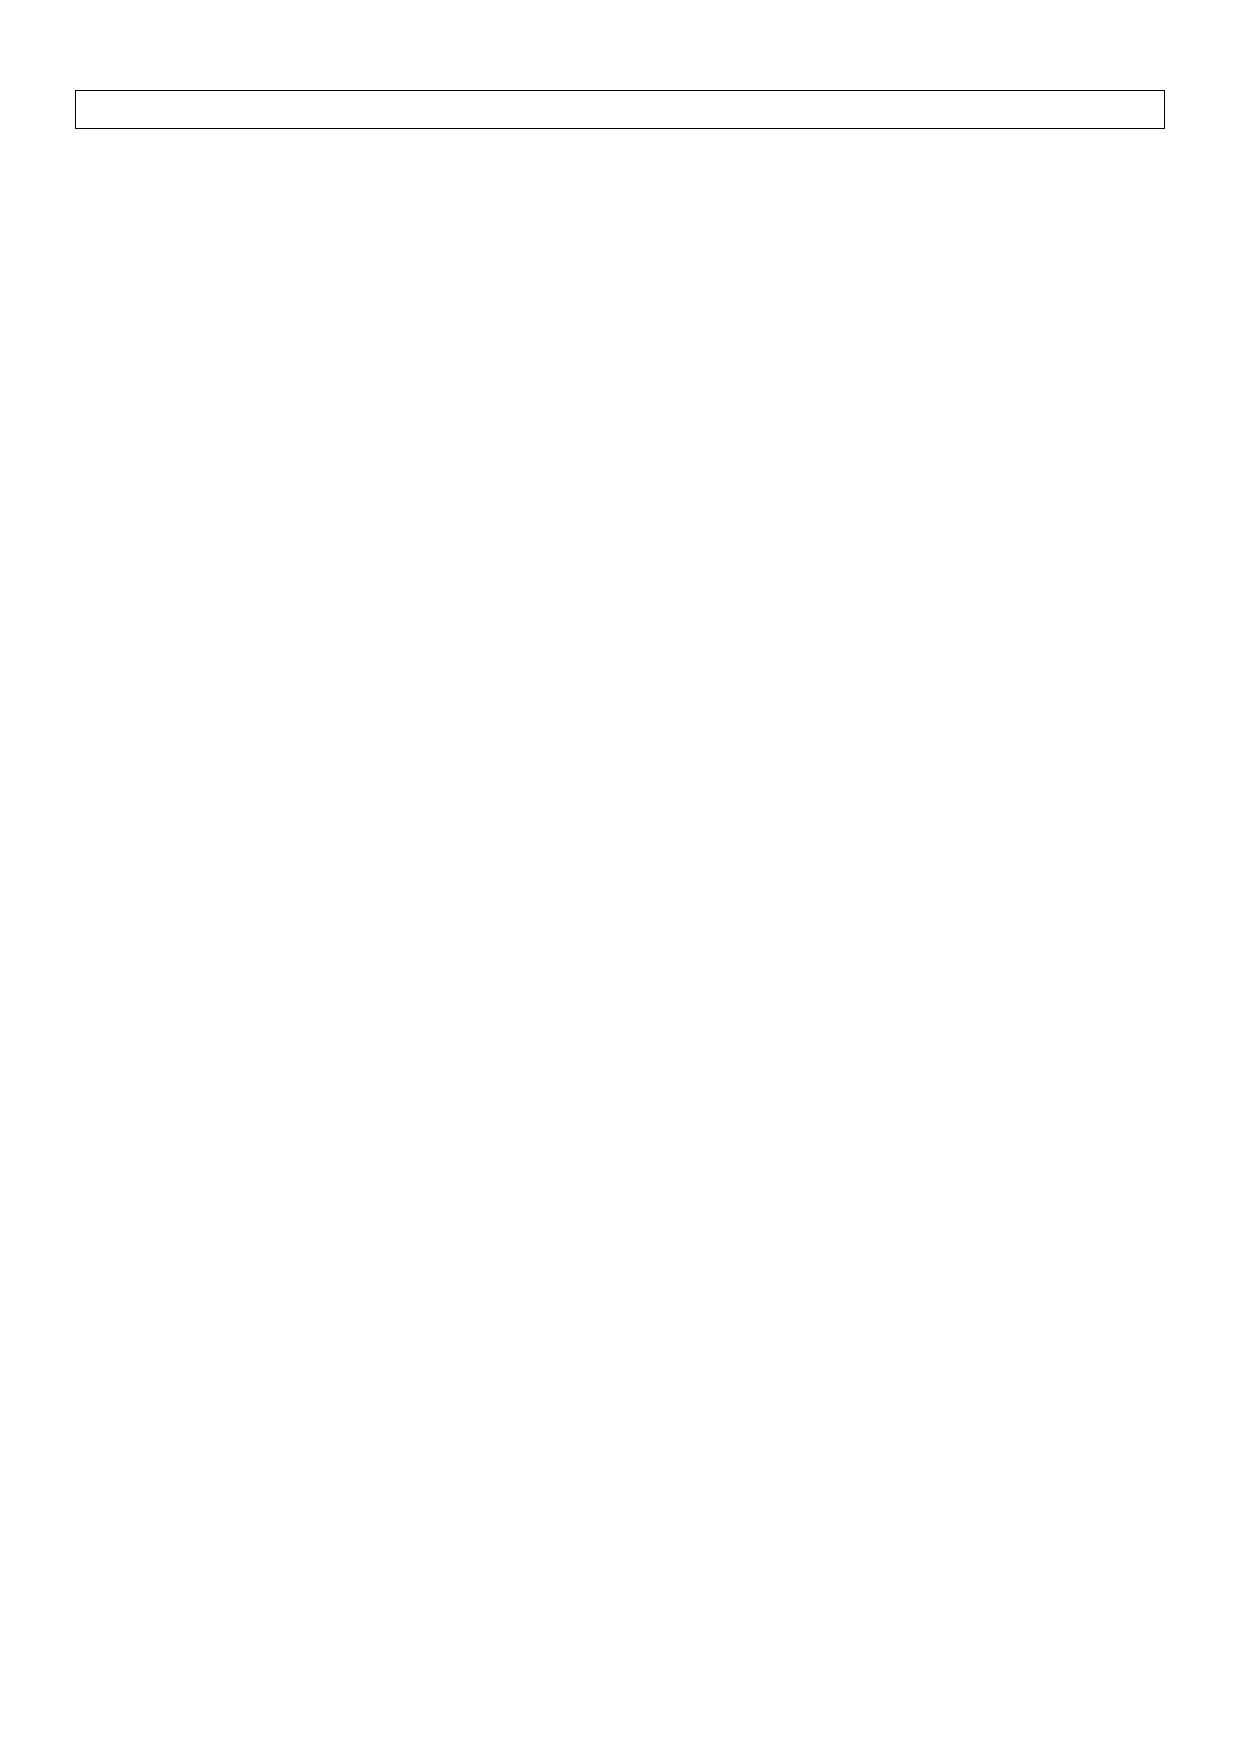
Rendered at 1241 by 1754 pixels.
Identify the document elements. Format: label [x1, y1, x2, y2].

table_cell [76, 91, 1164, 128]
